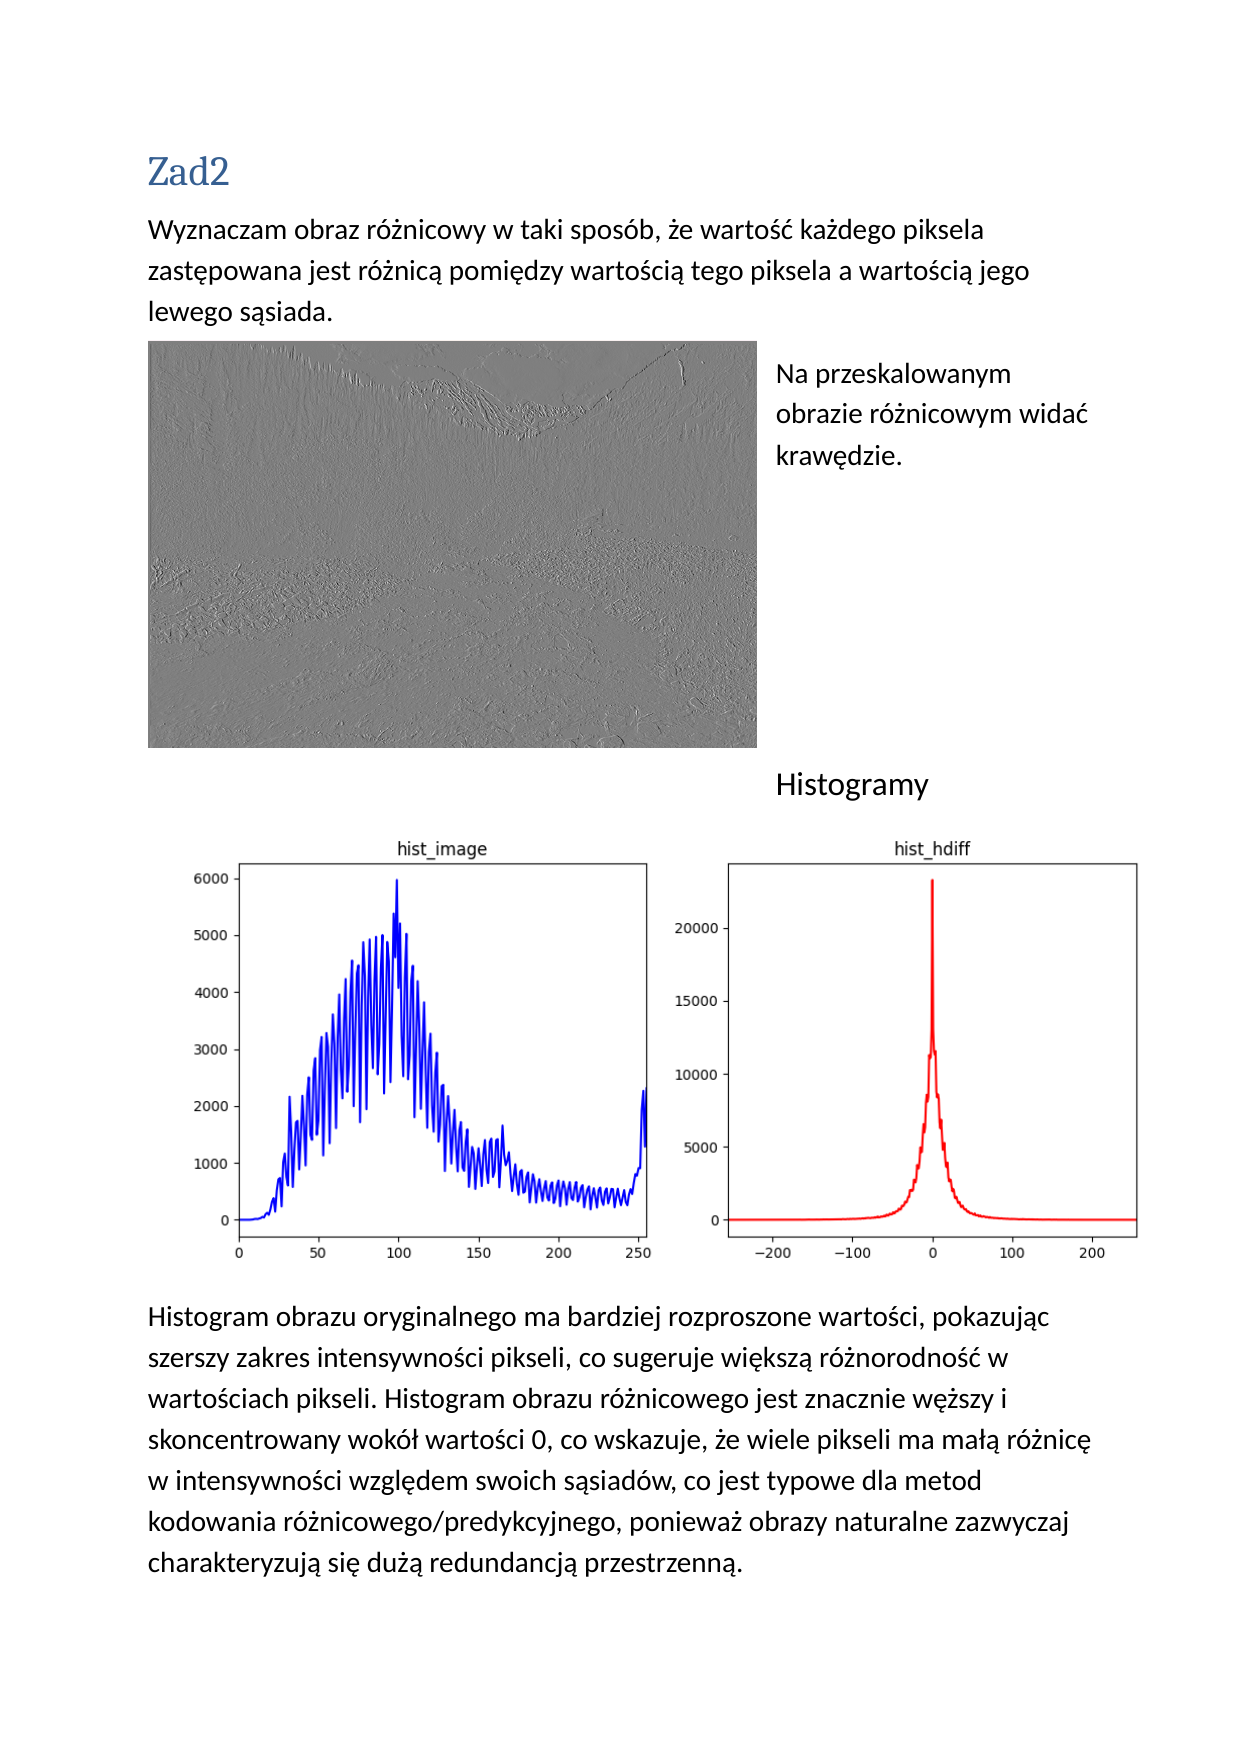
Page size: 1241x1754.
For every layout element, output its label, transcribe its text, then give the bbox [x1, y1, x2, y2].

text Histogramy [148, 763, 1093, 804]
picture [147, 340, 757, 747]
text Histogram obrazu oryginalnego ma bardziej rozproszone wartości, pokazując szerszy zakres intensywności pikseli, co sugeruje większą różnorodność w wartościach pikseli. Histogram obrazu różnicowego jest znacznie węższy i skoncentrowany wokół wartości 0, co wskazuje, że wiele pikseli ma małą różnicę w intensywności względem swoich sąsiadów, co jest typowe dla metod kodowania różnicowego/predykcyjnego, ponieważ obrazy naturalne zazwyczaj charakteryzują się dużą redundancją przestrzenną. [148, 1298, 1093, 1579]
text Na przeskalowanym obrazie różnicowym widać krawędzie. [757, 355, 1093, 472]
picture [147, 831, 1211, 1274]
text Wyznaczam obraz różnicowy w taki sposób, że wartość każdego piksela zastępowana jest różnicą pomiędzy wartością tego piksela a wartością jego lewego sąsiada. [148, 211, 1093, 328]
subtitle Zad2 [148, 148, 1093, 196]
